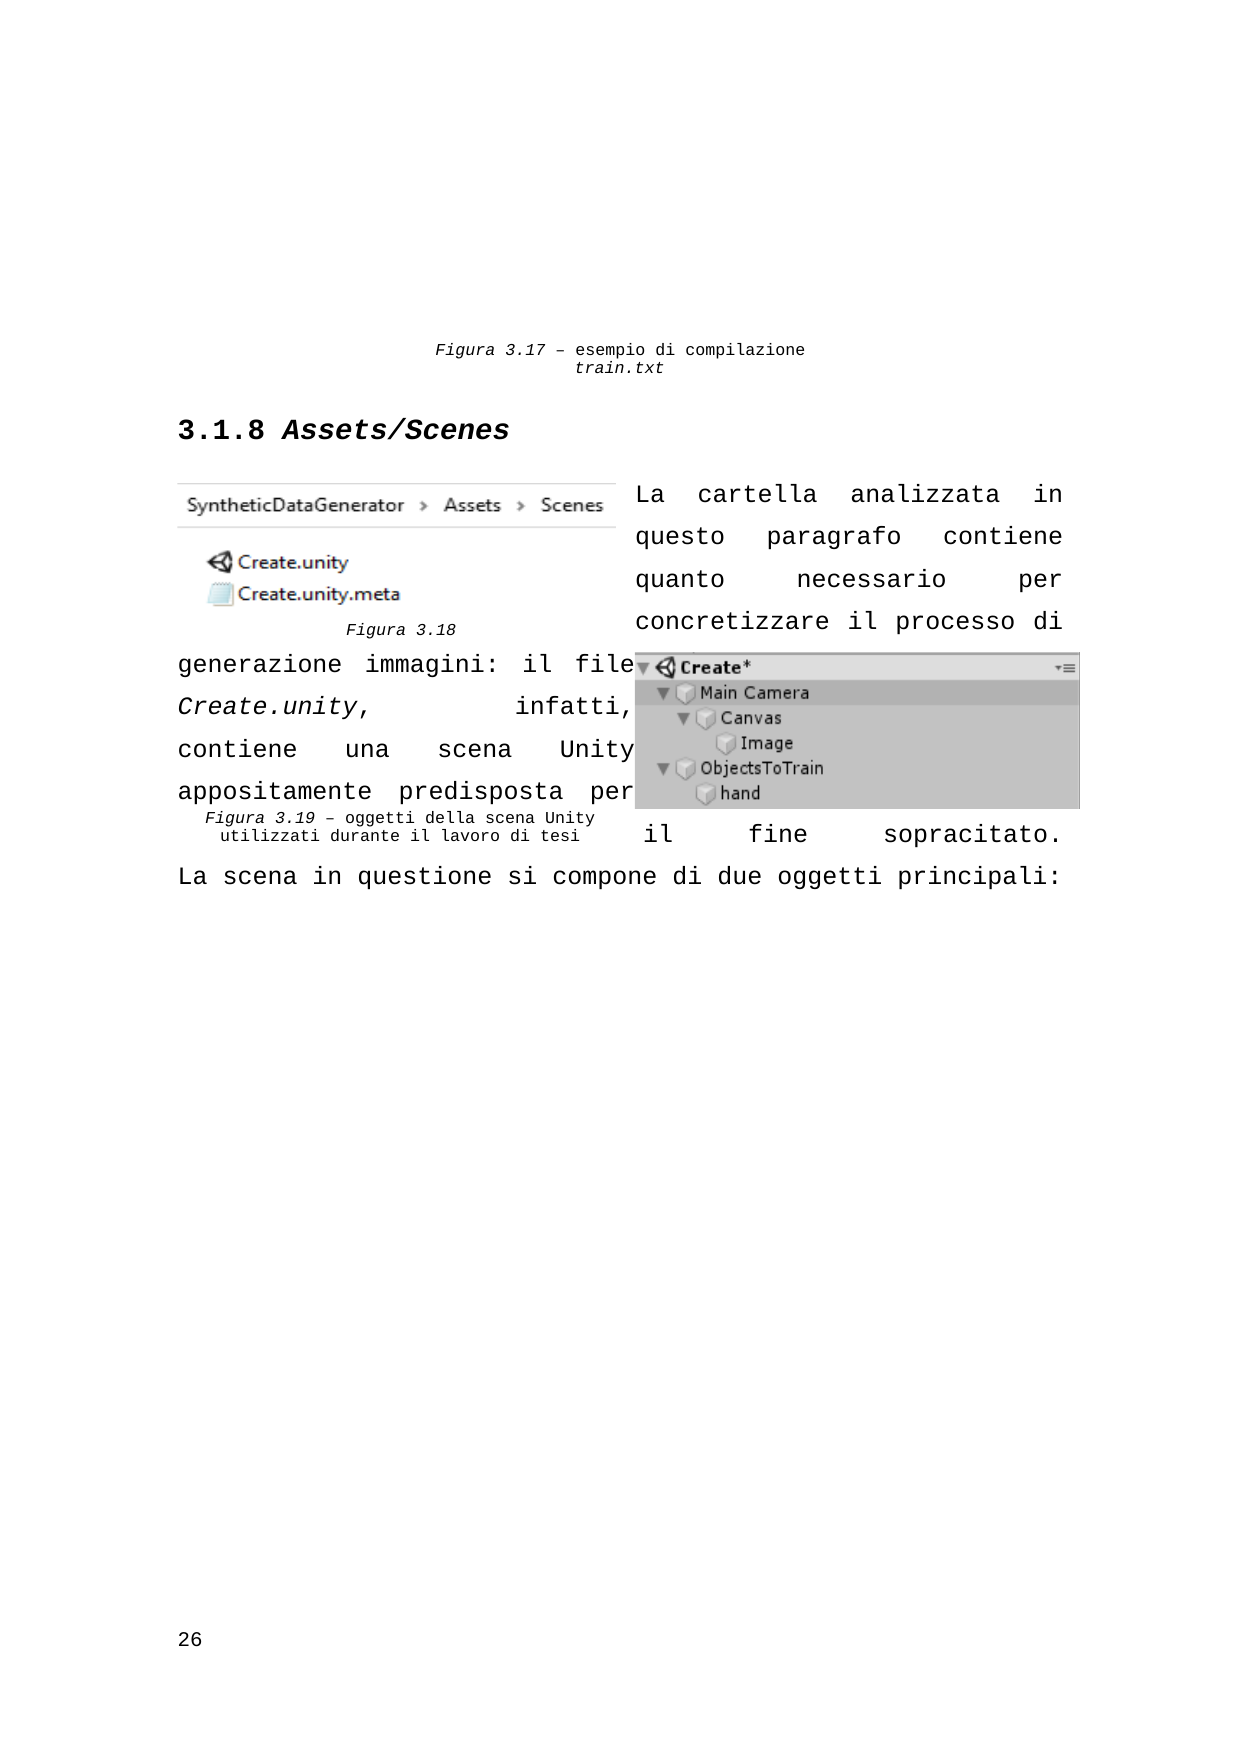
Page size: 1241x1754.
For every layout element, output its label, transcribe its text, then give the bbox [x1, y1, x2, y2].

picture [634, 652, 1080, 809]
picture [177, 483, 616, 620]
text 3.1.8 Assets/Scenes [177, 415, 1063, 448]
